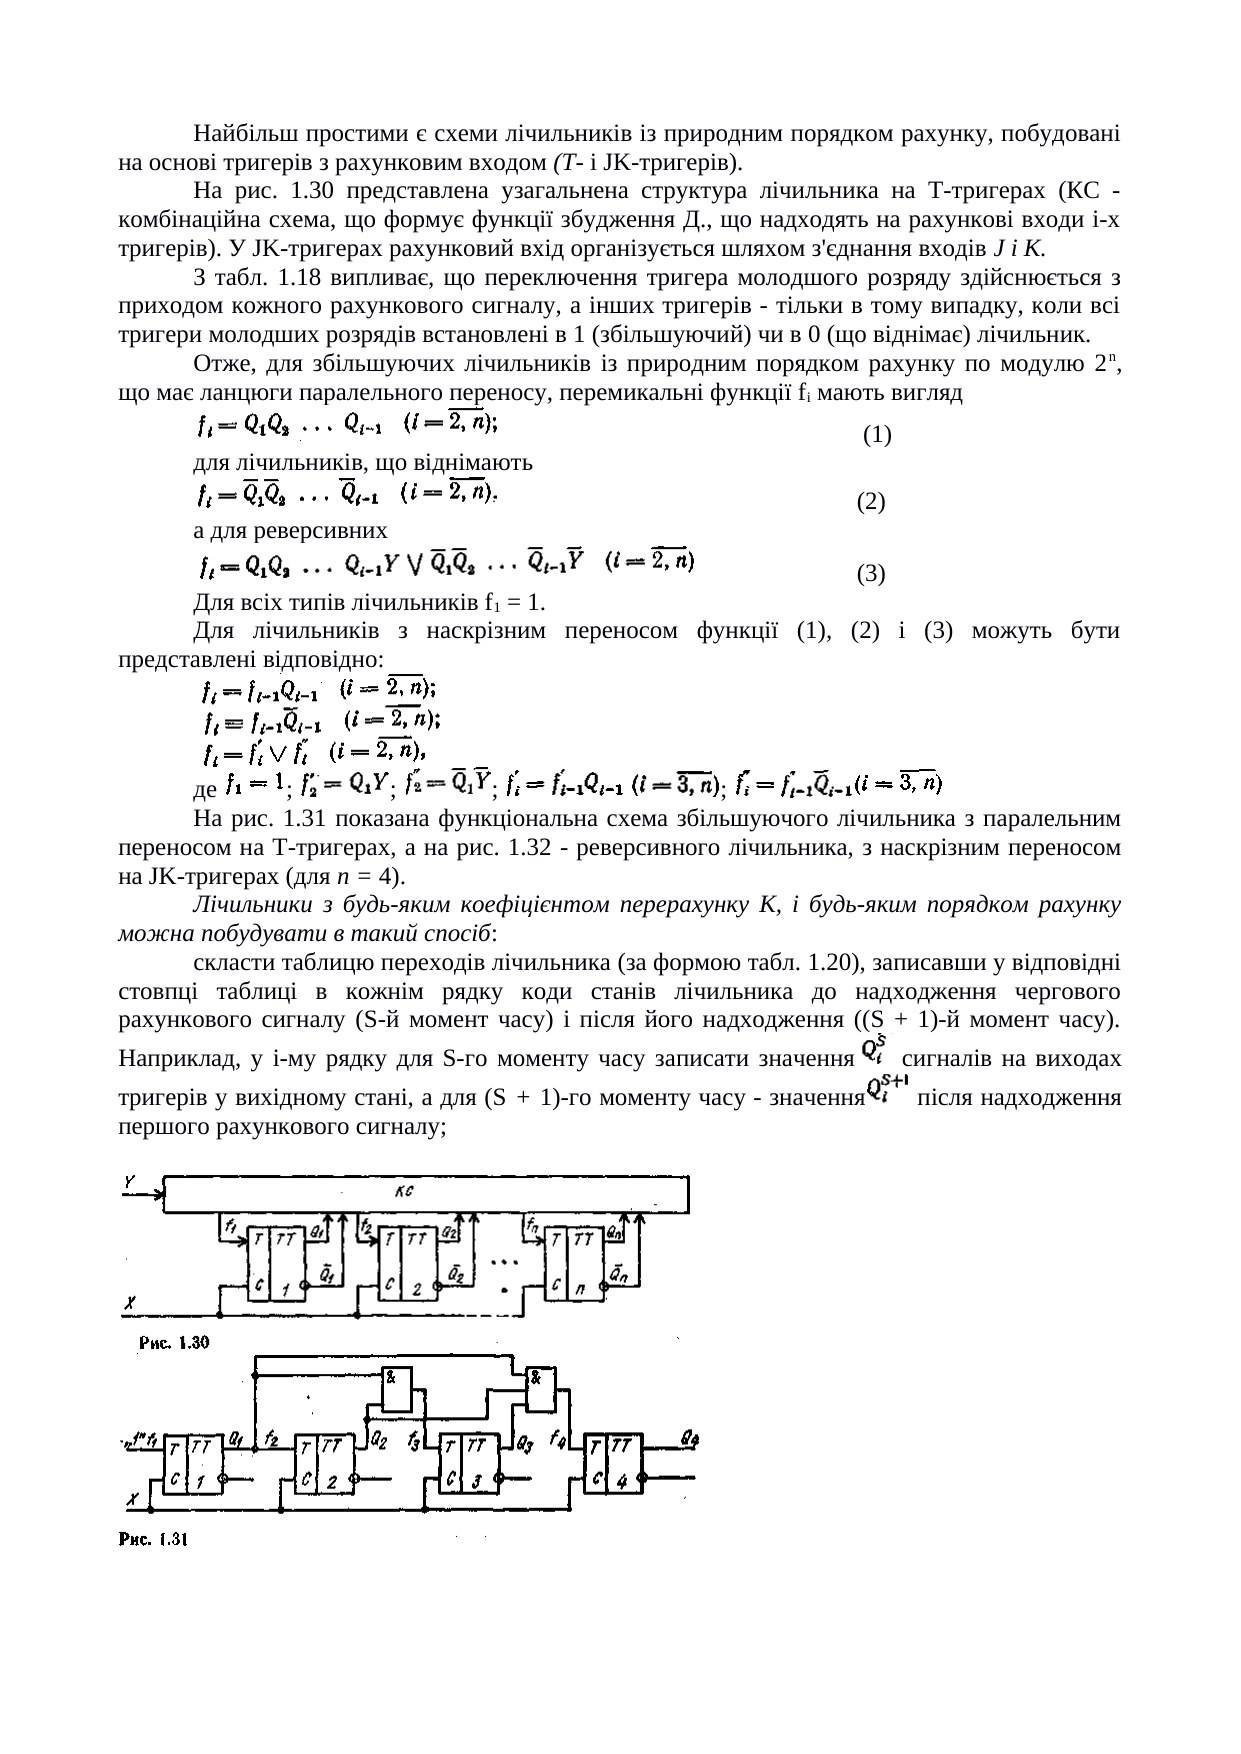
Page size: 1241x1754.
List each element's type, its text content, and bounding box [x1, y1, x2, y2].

picture [504, 768, 624, 798]
text а для реверсивних [118, 515, 1122, 544]
picture [193, 672, 492, 798]
picture [733, 766, 943, 798]
picture [193, 476, 503, 510]
text Отже, для збільшуючих лічильників із природним порядком рахунку по модулю 2n, що має ланцюги паралельного переносу, перемикальні функції fi мають вигляд [118, 348, 1122, 406]
text Для всіх типів лічильників f1 = 1. [118, 587, 1122, 615]
picture [193, 405, 501, 442]
text скласти таблицю переходів лічильника (за формою табл. 1.20), записавши у відповідні стовпці таблиці в кожнім рядку коди станів лічильника до надходження чергового рахункового сигналу (S-й момент часу) і після його надходження ((S + 1)-й момент часу). Наприклад, у і-му рядку для S-го моменту часу записати значення сигналів на виходах тригерів у вихідному стані, а для (S + 1)-го моменту часу - значення після надходження першого рахункового сигналу; [118, 947, 1122, 1139]
text для лічильників, що віднімають [118, 447, 1122, 476]
picture [855, 1033, 893, 1067]
text Найбільш простими є схеми лічильників із природним порядком рахунку, побудовані на основі тригерів з рахунковим входом (T- і JK-тригерів). [118, 118, 1122, 176]
picture [193, 543, 697, 582]
picture [629, 769, 721, 798]
text З табл. 1.18 випливає, що переключення тригера молодшого розряду здійснюється з приходом кожного рахункового сигналу, а інших тригерів - тільки в тому випадку, коли всі тригери молодших розрядів встановлені в 1 (збільшуючий) чи в 0 (що віднімає) лічильник. [118, 262, 1122, 348]
picture [866, 1072, 910, 1106]
text Для лічильників з наскрізним переносом функції (1), (2) і (3) можуть бути представлені відповідно: [118, 615, 1122, 673]
picture [298, 769, 390, 798]
text На рис. 1.30 представлена узагальнена структура лічильника на T-тригерах (КС - комбінаційна схема, що формує функції збудження Д., що надходять на рахункові входи i-х тригерів). У JK-тригерах рахунковий вхід організується шляхом з'єднання входів J і К. [118, 176, 1122, 262]
text Лічильники з будь-яким коефіцієнтом перерахунку К, і будь-яким порядком рахунку можна побудувати в такий спосіб: [118, 889, 1122, 947]
text На рис. 1.31 показана функціональна схема збільшуючого лічильника з паралельним переносом на T-тригерах, а на рис. 1.32 - реверсивного лічильника, з наскрізним переносом на JK-тригерах (для n = 4). [118, 803, 1122, 889]
picture [223, 769, 286, 798]
picture [118, 1168, 703, 1548]
